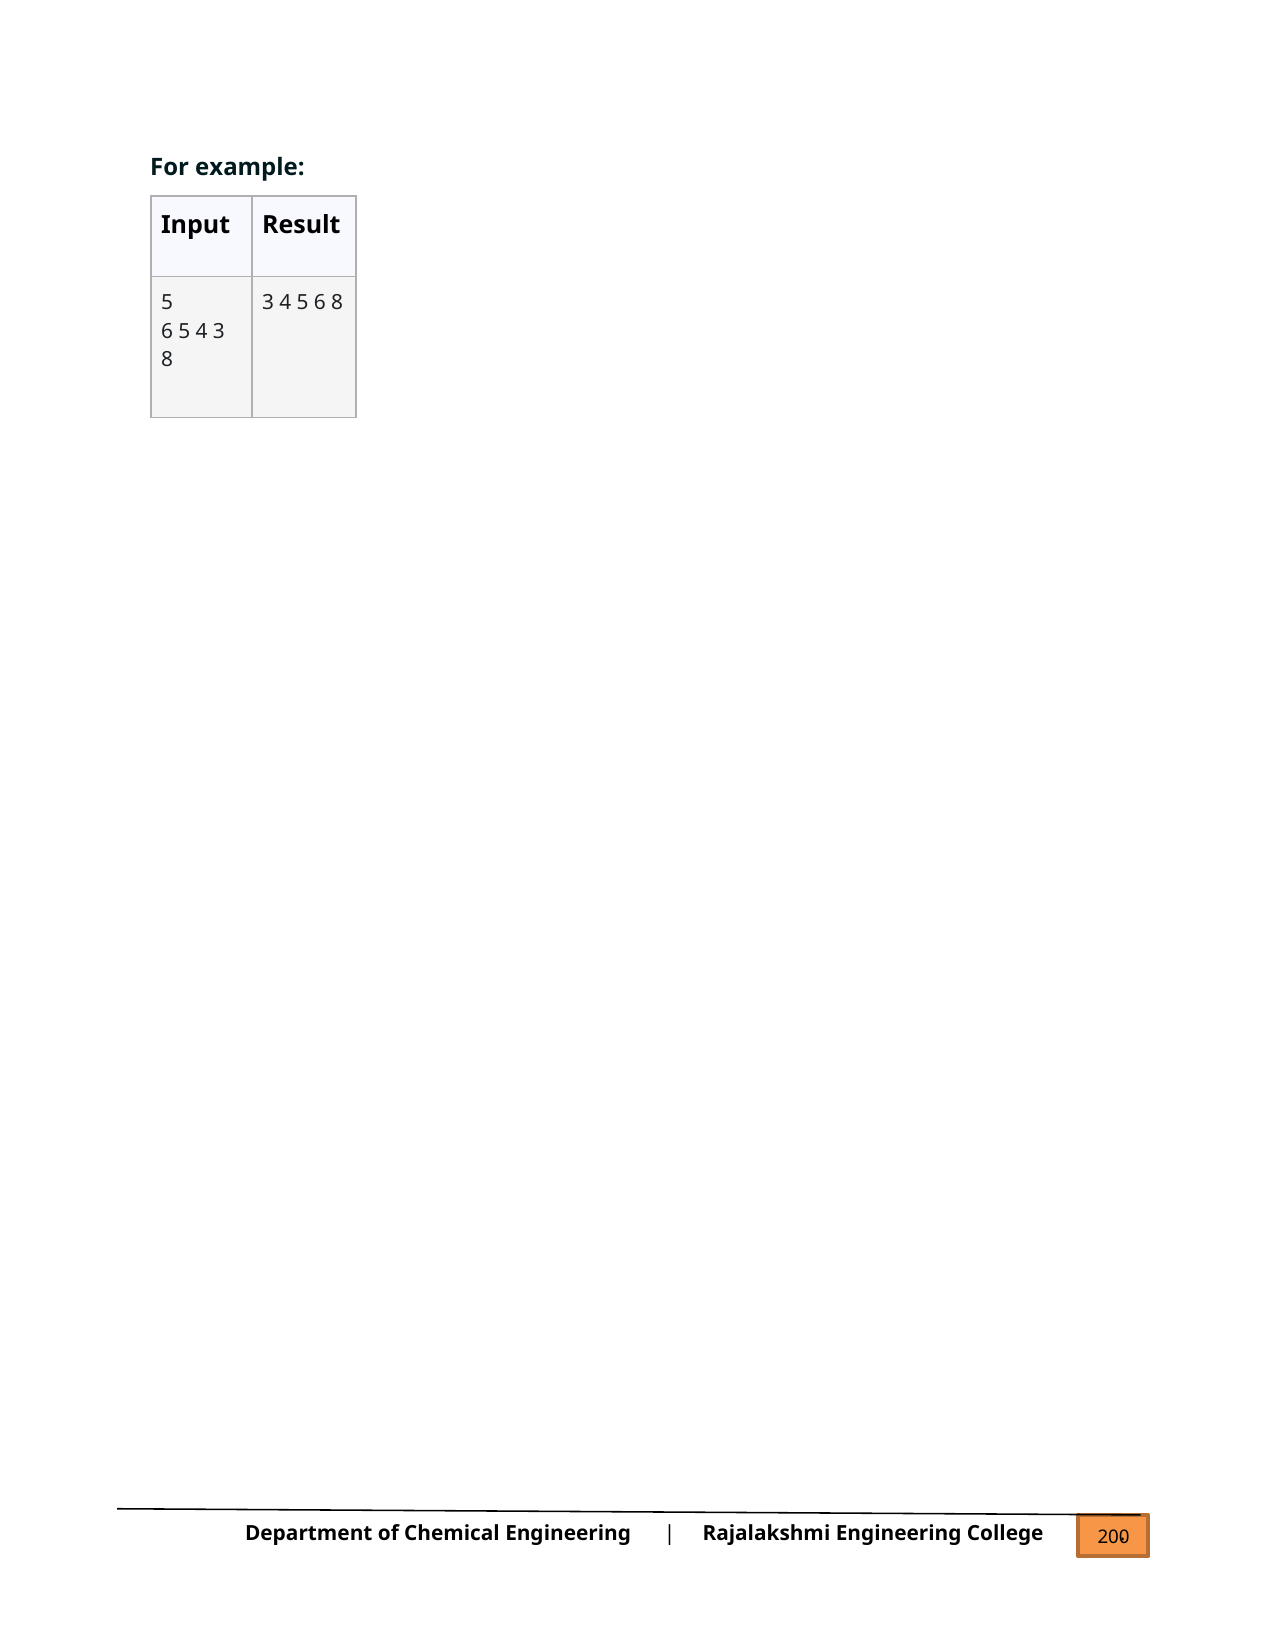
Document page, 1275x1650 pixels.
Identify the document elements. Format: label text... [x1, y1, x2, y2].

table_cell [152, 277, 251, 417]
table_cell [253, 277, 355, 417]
text For example: [150, 150, 1125, 183]
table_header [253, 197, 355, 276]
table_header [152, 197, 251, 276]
